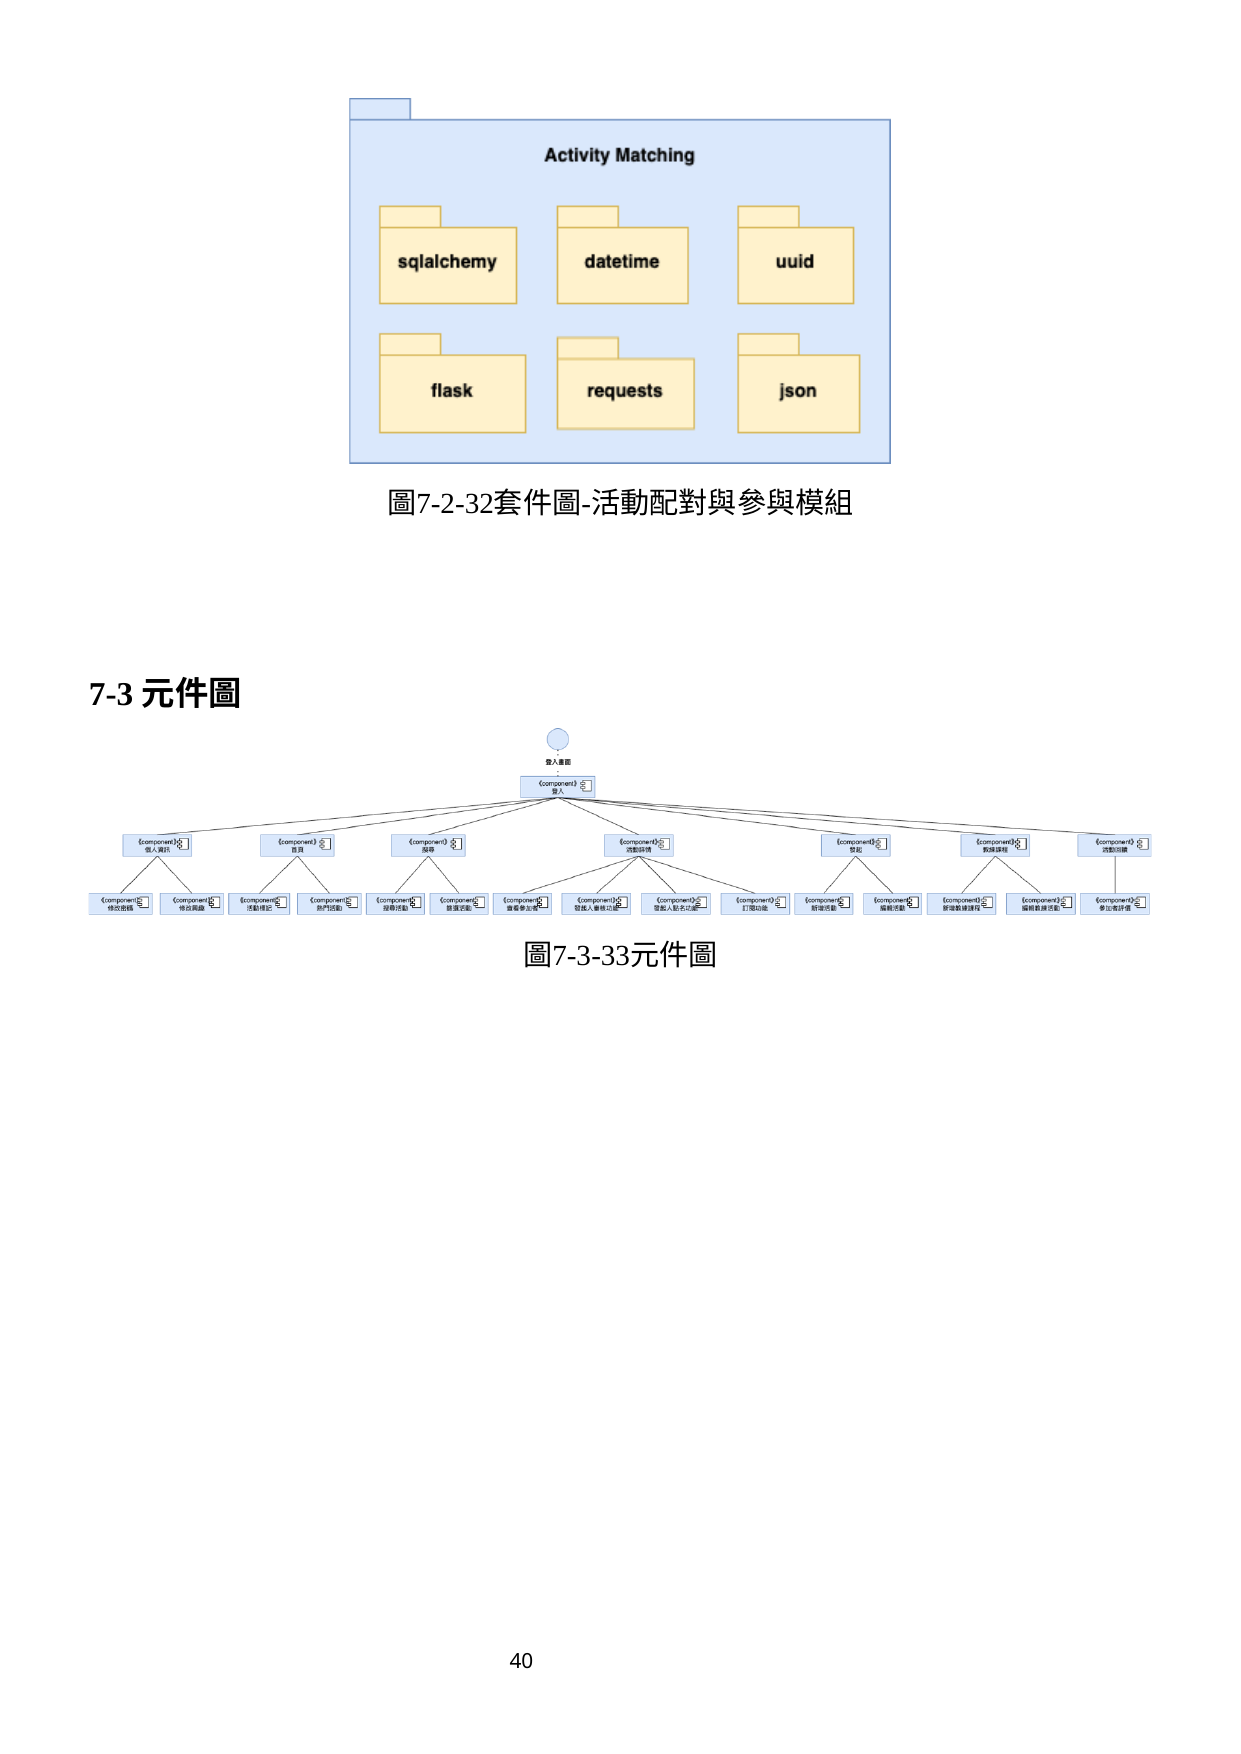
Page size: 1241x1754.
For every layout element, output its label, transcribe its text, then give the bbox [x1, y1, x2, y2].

subtitle 元件圖 [89, 654, 1152, 728]
picture [88, 728, 1152, 915]
picture [349, 98, 891, 464]
